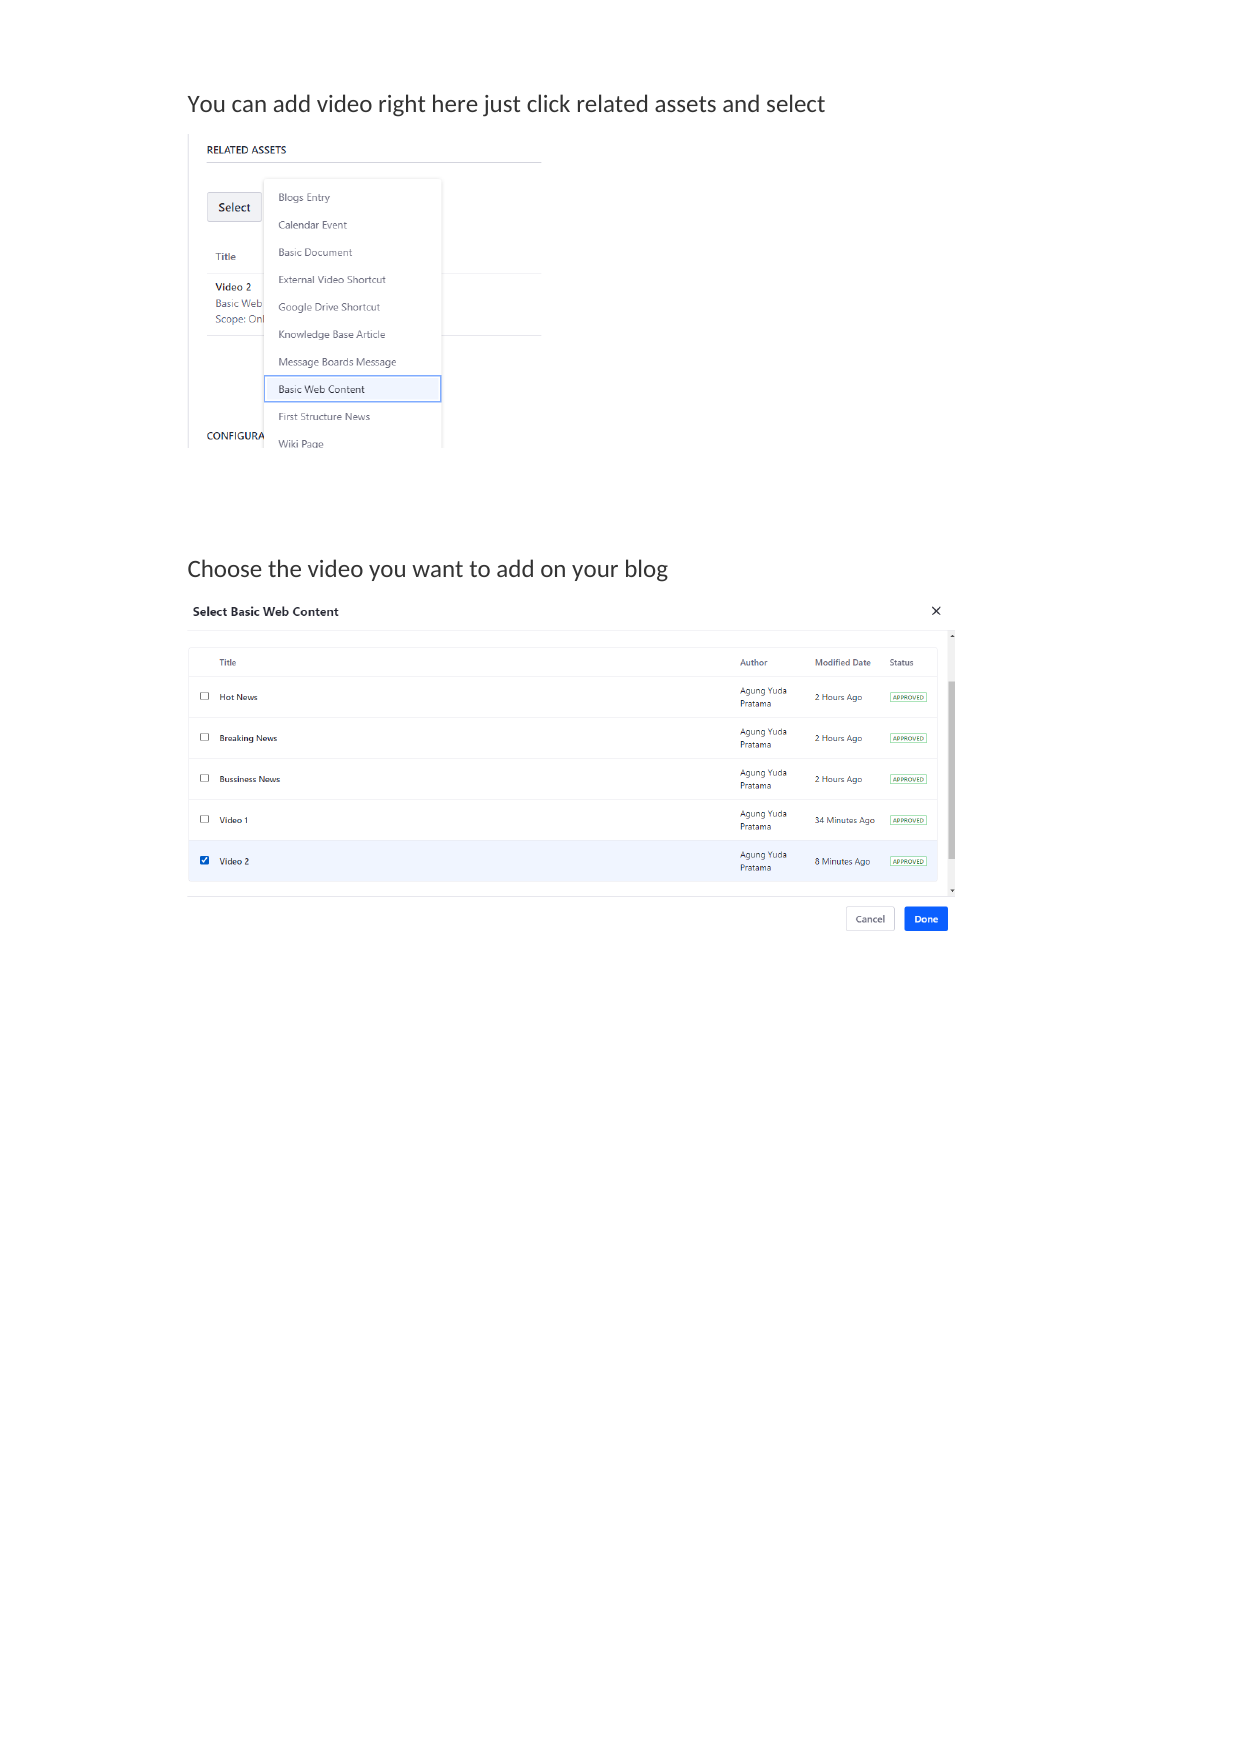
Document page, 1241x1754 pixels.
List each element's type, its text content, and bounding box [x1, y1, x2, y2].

list You can add video right here just click related assets and select [187, 89, 1128, 119]
picture [187, 134, 542, 448]
picture [187, 599, 955, 935]
list Choose the video you want to add on your blog [187, 553, 1128, 584]
